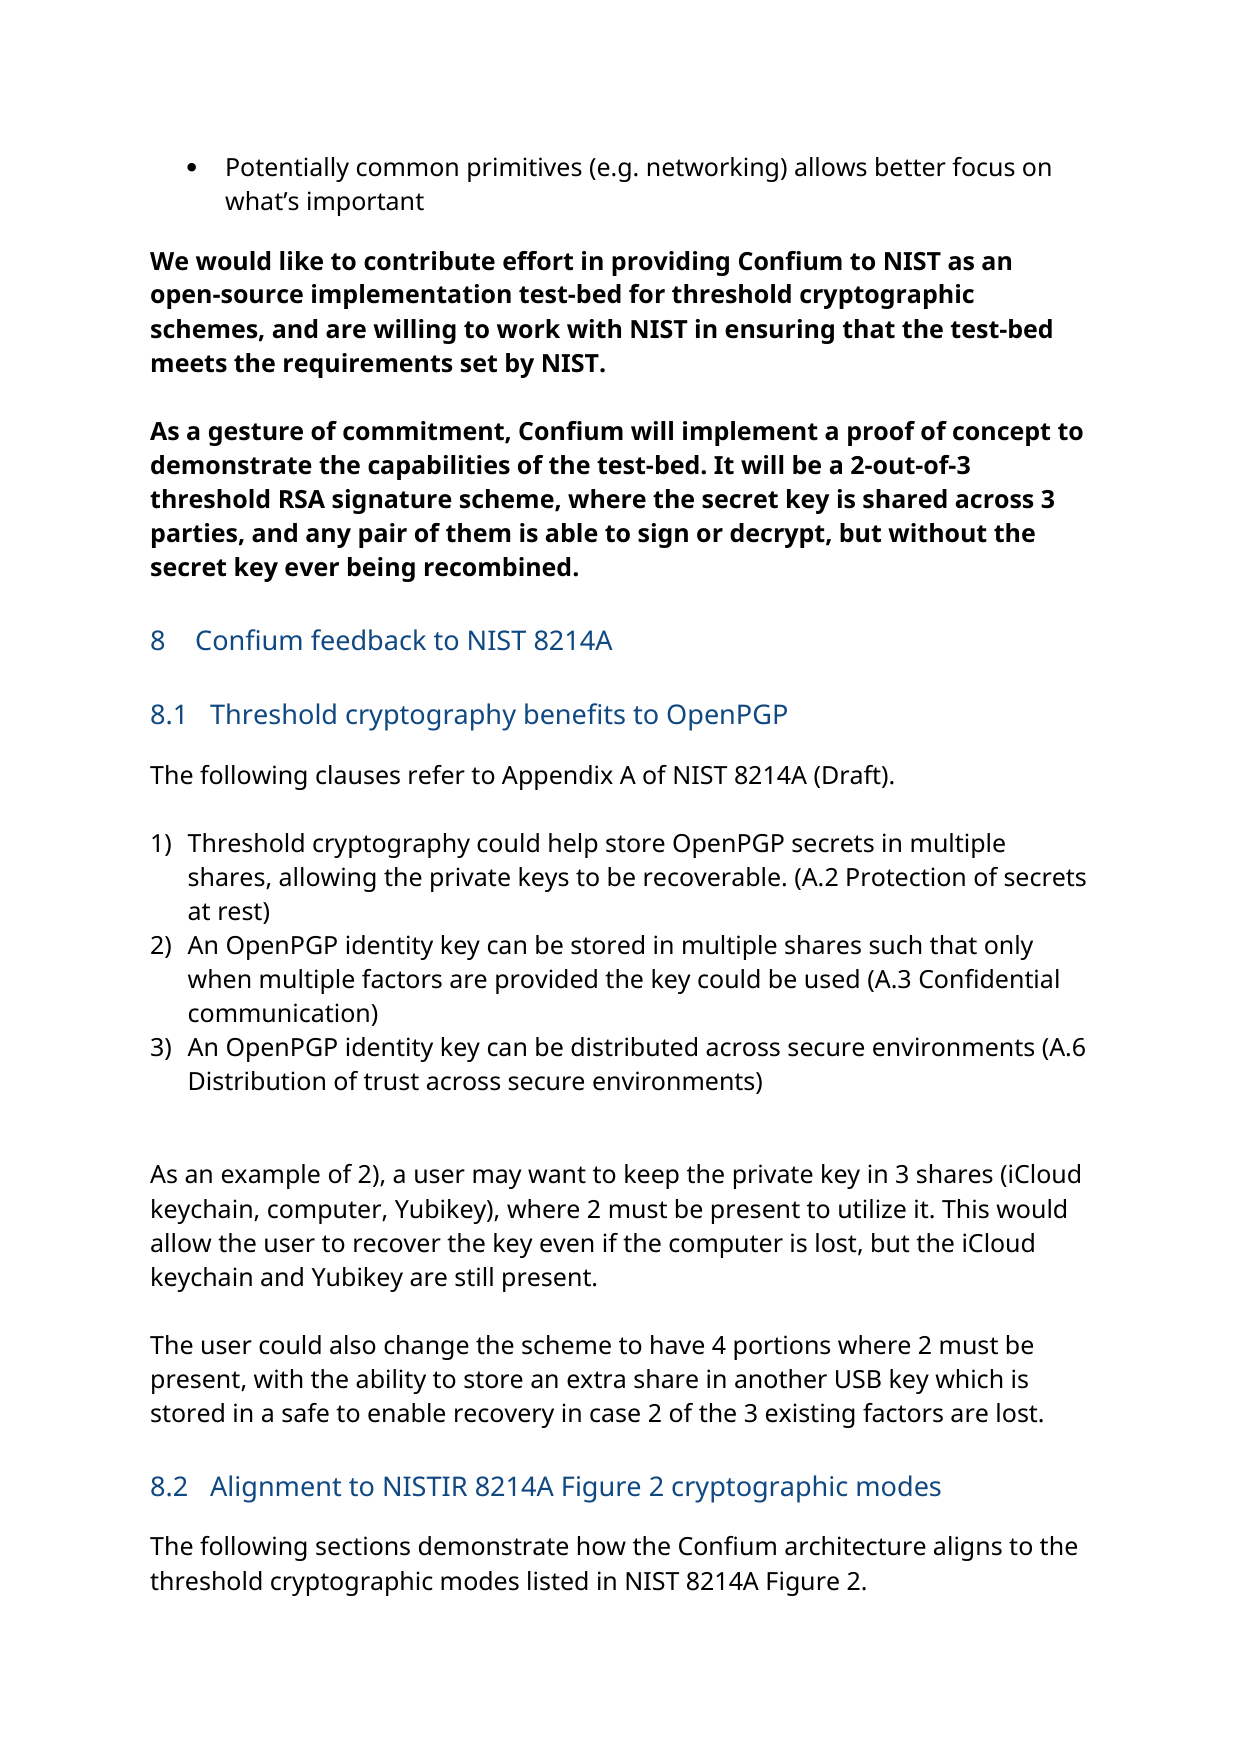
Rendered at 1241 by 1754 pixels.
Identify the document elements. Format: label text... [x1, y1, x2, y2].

text We would like to contribute effort in providing Confium to NIST as an open-source implementation test-bed for threshold cryptographic schemes, and are willing to work with NIST in ensuring that the test-bed meets the requirements set by NIST. [150, 243, 1090, 379]
text The user could also change the scheme to have 4 portions where 2 must be present, with the ability to store an extra share in another USB key which is stored in a safe to enable recovery in case 2 of the 3 existing factors are lost. [150, 1327, 1090, 1430]
list Potentially common primitives (e.g. networking) allows better focus on what’s important [187, 150, 1090, 218]
list Threshold cryptography could help store OpenPGP secrets in multiple shares, allowing the private keys to be recoverable. (A.2 Protection of secrets at rest) [150, 826, 1090, 928]
subtitle Alignment to NISTIR 8214A Figure 2 cryptographic modes [150, 1467, 1090, 1504]
subtitle Confium feedback to NIST 8214A [150, 621, 1090, 658]
text As a gesture of commitment, Confium will implement a proof of concept to demonstrate the capabilities of the test-bed. It will be a 2-out-of-3 threshold RSA signature scheme, where the secret key is shared across 3 parties, and any pair of them is able to sign or decrypt, but without the secret key ever being recombined. [150, 413, 1090, 584]
list An OpenPGP identity key can be distributed across secure environments (A.6 Distribution of trust across secure environments) [150, 1030, 1090, 1098]
text The following sections demonstrate how the Confium architecture aligns to the threshold cryptographic modes listed in NIST 8214A Figure 2. [150, 1529, 1090, 1597]
list An OpenPGP identity key can be stored in multiple shares such that only when multiple factors are provided the key could be used (A.3 Confidential communication) [150, 928, 1090, 1030]
text The following clauses refer to Appendix A of NIST 8214A (Draft). [150, 757, 1090, 792]
subtitle Threshold cryptography benefits to OpenPGP [150, 696, 1090, 732]
text As an example of 2), a user may want to keep the private key in 3 shares (iCloud keychain, computer, Yubikey), where 2 must be present to utilize it. This would allow the user to recover the key even if the computer is lost, but the iCloud keychain and Yubikey are still present. [150, 1157, 1090, 1293]
